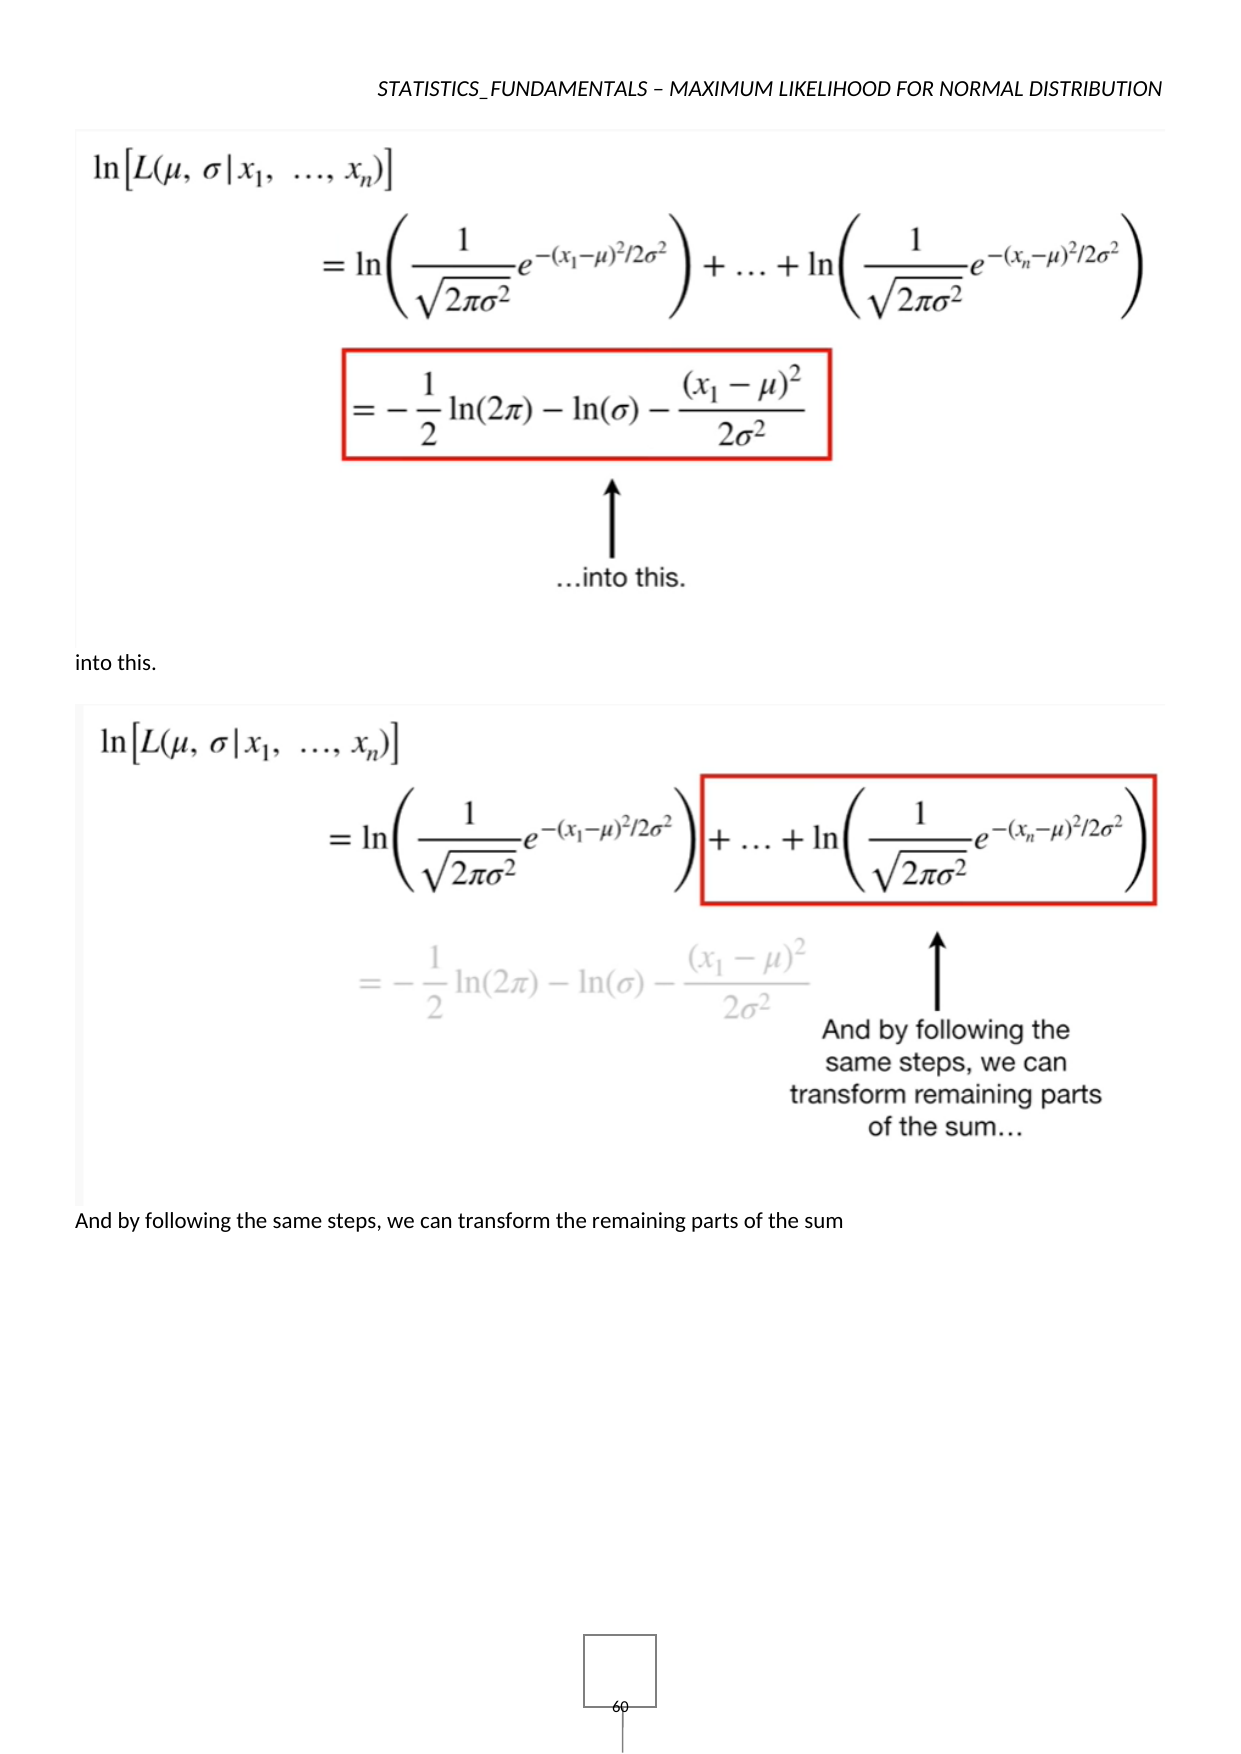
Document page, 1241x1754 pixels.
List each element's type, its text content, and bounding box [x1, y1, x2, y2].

picture [75, 129, 1166, 648]
text into this. [75, 648, 1165, 676]
text And by following the same steps, we can transform the remaining parts of the sum [75, 1206, 1165, 1234]
picture [75, 704, 1166, 1206]
